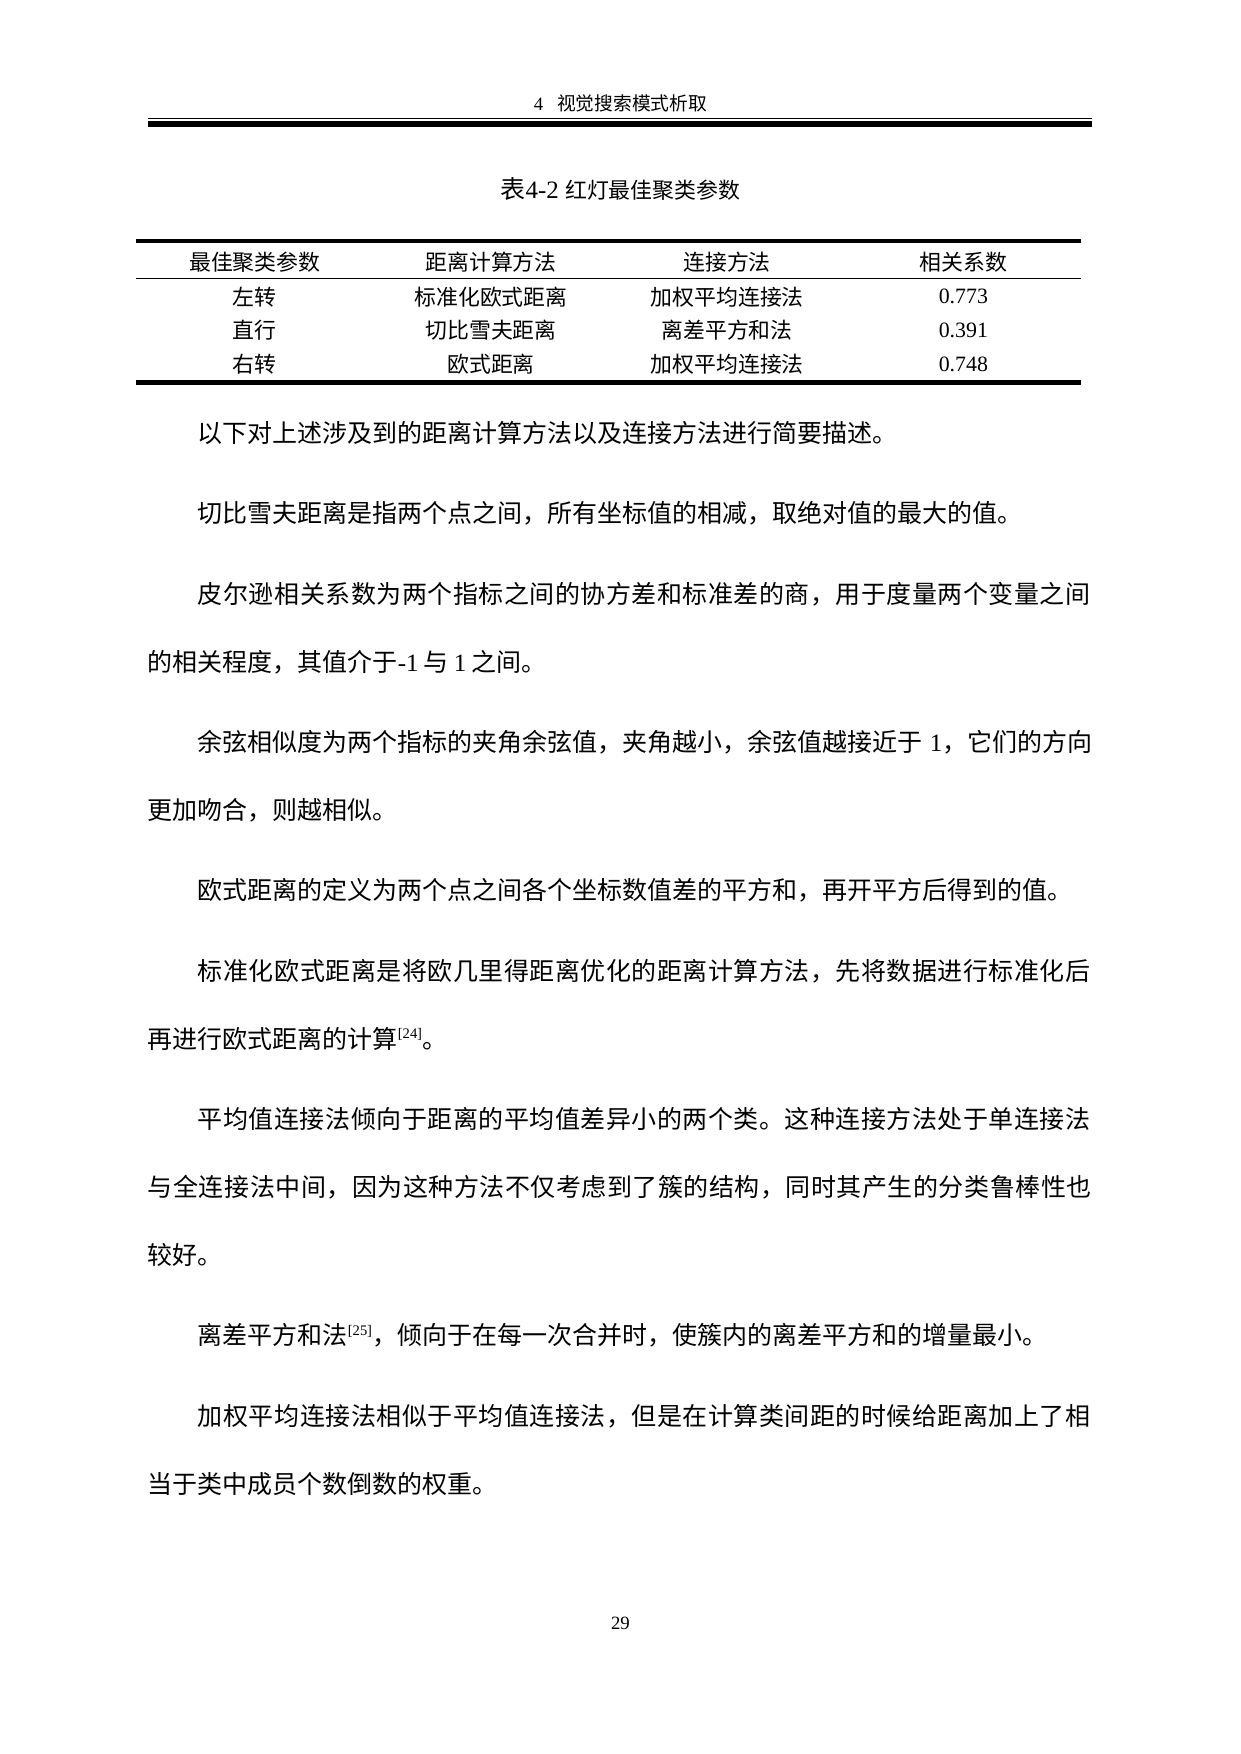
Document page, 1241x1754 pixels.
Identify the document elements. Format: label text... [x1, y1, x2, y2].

table_cell 0.773 [845, 279, 1081, 312]
table_cell 左转 [136, 279, 373, 312]
table_cell 加权平均连接法 [609, 346, 845, 380]
table_cell 直行 [136, 313, 373, 346]
table_header 连接方法 [609, 243, 845, 277]
table_cell 0.748 [845, 346, 1081, 380]
text 余弦相似度为两个指标的夹角余弦值，夹角越小，余弦值越接近于1，它们的方向更加吻合，则越相似。 [148, 707, 1092, 842]
table_cell 加权平均连接法 [609, 279, 845, 312]
table_cell 切比雪夫距离 [373, 313, 609, 346]
subtitle 红灯最佳聚类参数 [148, 154, 1092, 222]
text 平均值连接法倾向于距离的平均值差异小的两个类。这种连接方法处于单连接法与全连接法中间，因为这种方法不仅考虑到了簇的结构，同时其产生的分类鲁棒性也较好。 [148, 1084, 1092, 1287]
text 加权平均连接法相似于平均值连接法，但是在计算类间距的时候给距离加上了相当于类中成员个数倒数的权重。 [148, 1380, 1092, 1516]
table_cell 右转 [136, 346, 373, 380]
text 欧式距离的定义为两个点之间各个坐标数值差的平方和，再开平方后得到的值。 [148, 855, 1092, 923]
text 标准化欧式距离是将欧几里得距离优化的距离计算方法，先将数据进行标准化后再进行欧式距离的计算[23]。 [148, 935, 1092, 1071]
text 以下对上述涉及到的距离计算方法以及连接方法进行简要描述。 [148, 397, 1092, 465]
text 皮尔逊相关系数为两个指标之间的协方差和标准差的商，用于度量两个变量之间的相关程度，其值介于-1与1之间。 [148, 558, 1092, 694]
table_header 距离计算方法 [373, 243, 609, 277]
table_cell 0.391 [845, 313, 1081, 346]
table_header 最佳聚类参数 [136, 243, 373, 277]
table_cell 欧式距离 [373, 346, 609, 380]
table_cell 标准化欧式距离 [373, 279, 609, 312]
table_header 相关系数 [845, 243, 1081, 277]
text 切比雪夫距离是指两个点之间，所有坐标值的相减，取绝对值的最大的值。 [148, 478, 1092, 546]
text 离差平方和法[24]，倾向于在每一次合并时，使簇内的离差平方和的增量最小。 [148, 1300, 1092, 1368]
table_cell 离差平方和法 [609, 313, 845, 346]
